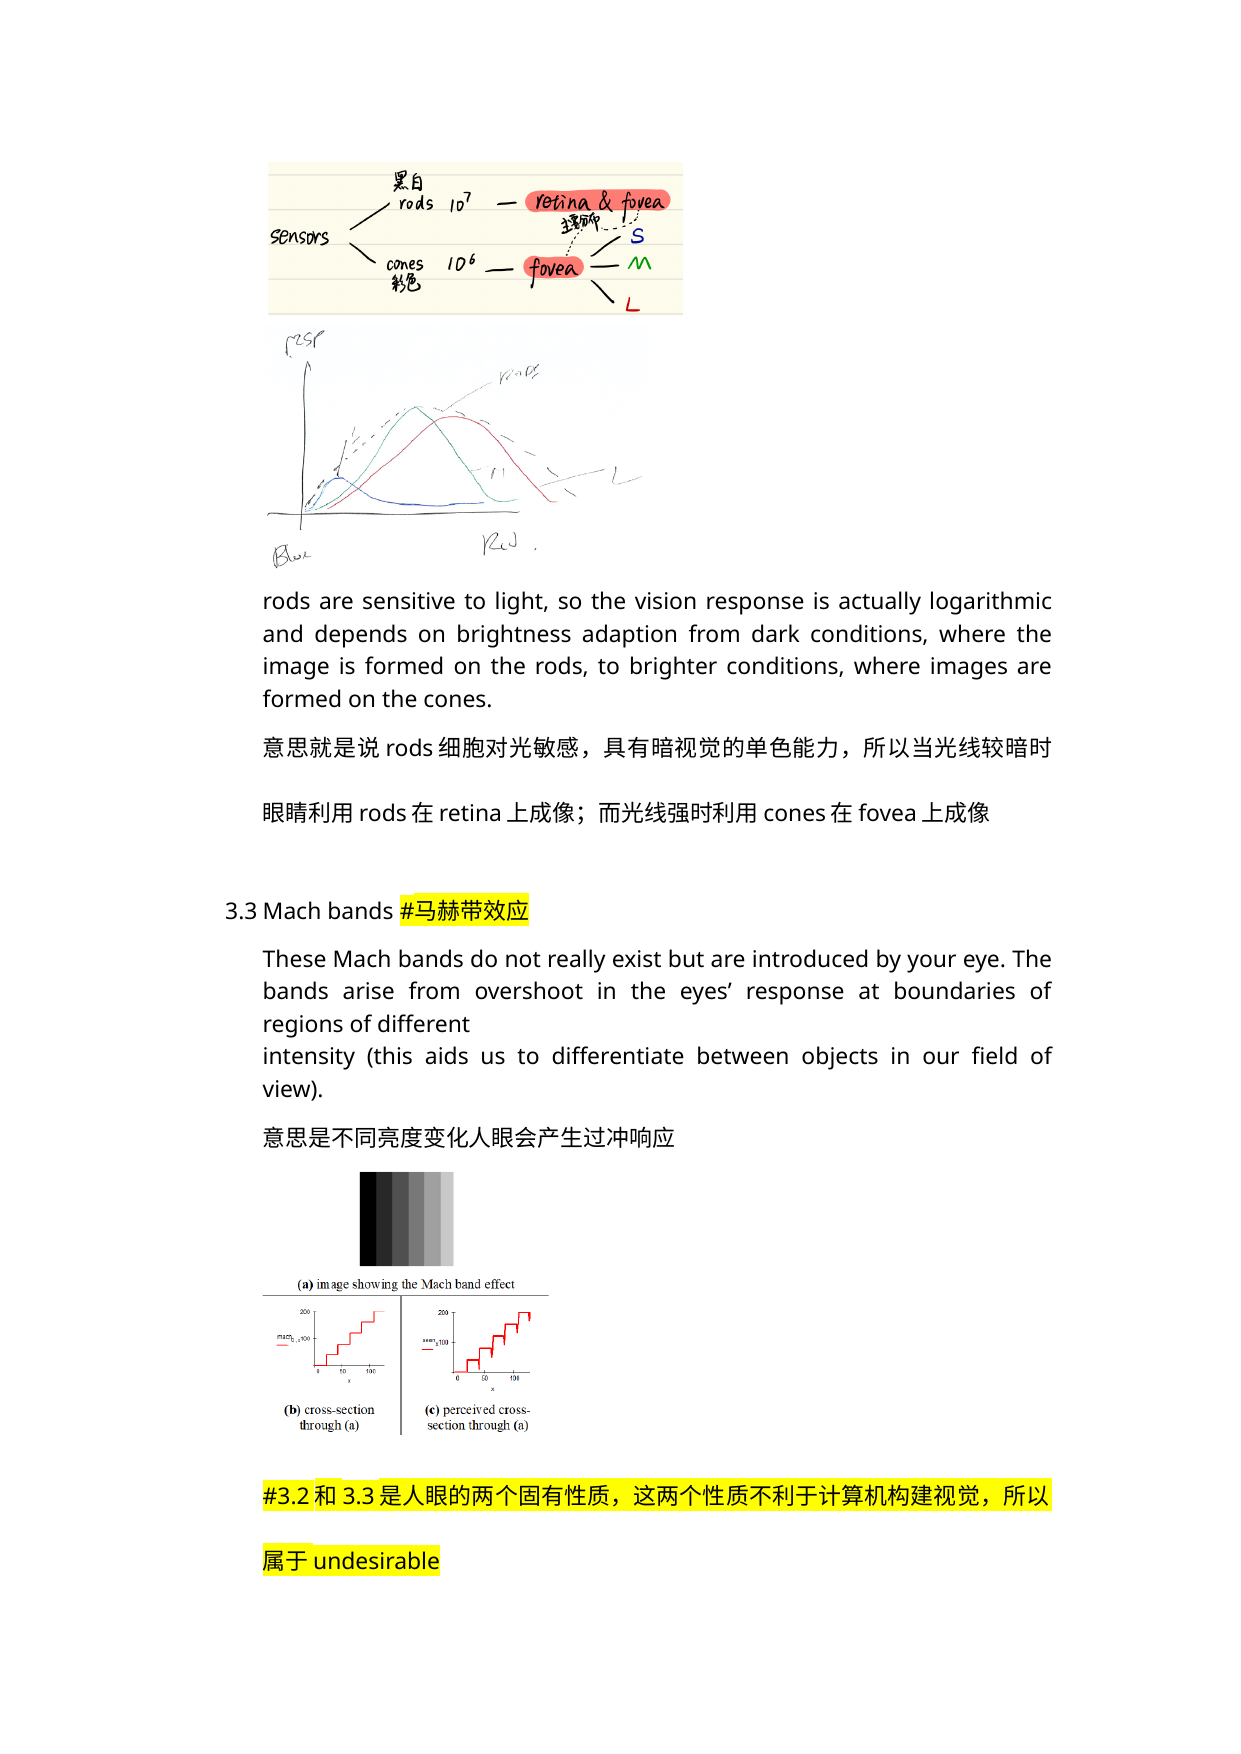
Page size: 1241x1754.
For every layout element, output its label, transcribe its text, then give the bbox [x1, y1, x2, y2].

list rods are sensitive to light, so the vision response is actually logarithmic and depends on brightness adaption from dark conditions, where the image is formed on the rods, to brighter conditions, where images are formed on the cones. [262, 584, 1053, 714]
picture [262, 324, 648, 576]
list These Mach bands do not really exist but are introduced by your eye. The bands arise from overshoot in the eyes’ response at boundaries of regions of different [262, 942, 1053, 1039]
list intensity (this aids us to differentiate between objects in our field of view). [262, 1039, 1053, 1104]
picture [262, 1169, 549, 1435]
picture [268, 162, 683, 316]
list #3.2和3.3是人眼的两个固有性质，这两个性质不利于计算机构建视觉，所以属于undesirable [262, 1462, 1053, 1592]
list 意思是不同亮度变化人眼会产生过冲响应 [262, 1104, 1053, 1169]
list Mach bands #马赫带效应 [225, 877, 1053, 942]
list 意思就是说rods细胞对光敏感，具有暗视觉的单色能力，所以当光线较暗时眼睛利用rods在retina上成像；而光线强时利用cones在fovea上成像 [262, 714, 1053, 844]
